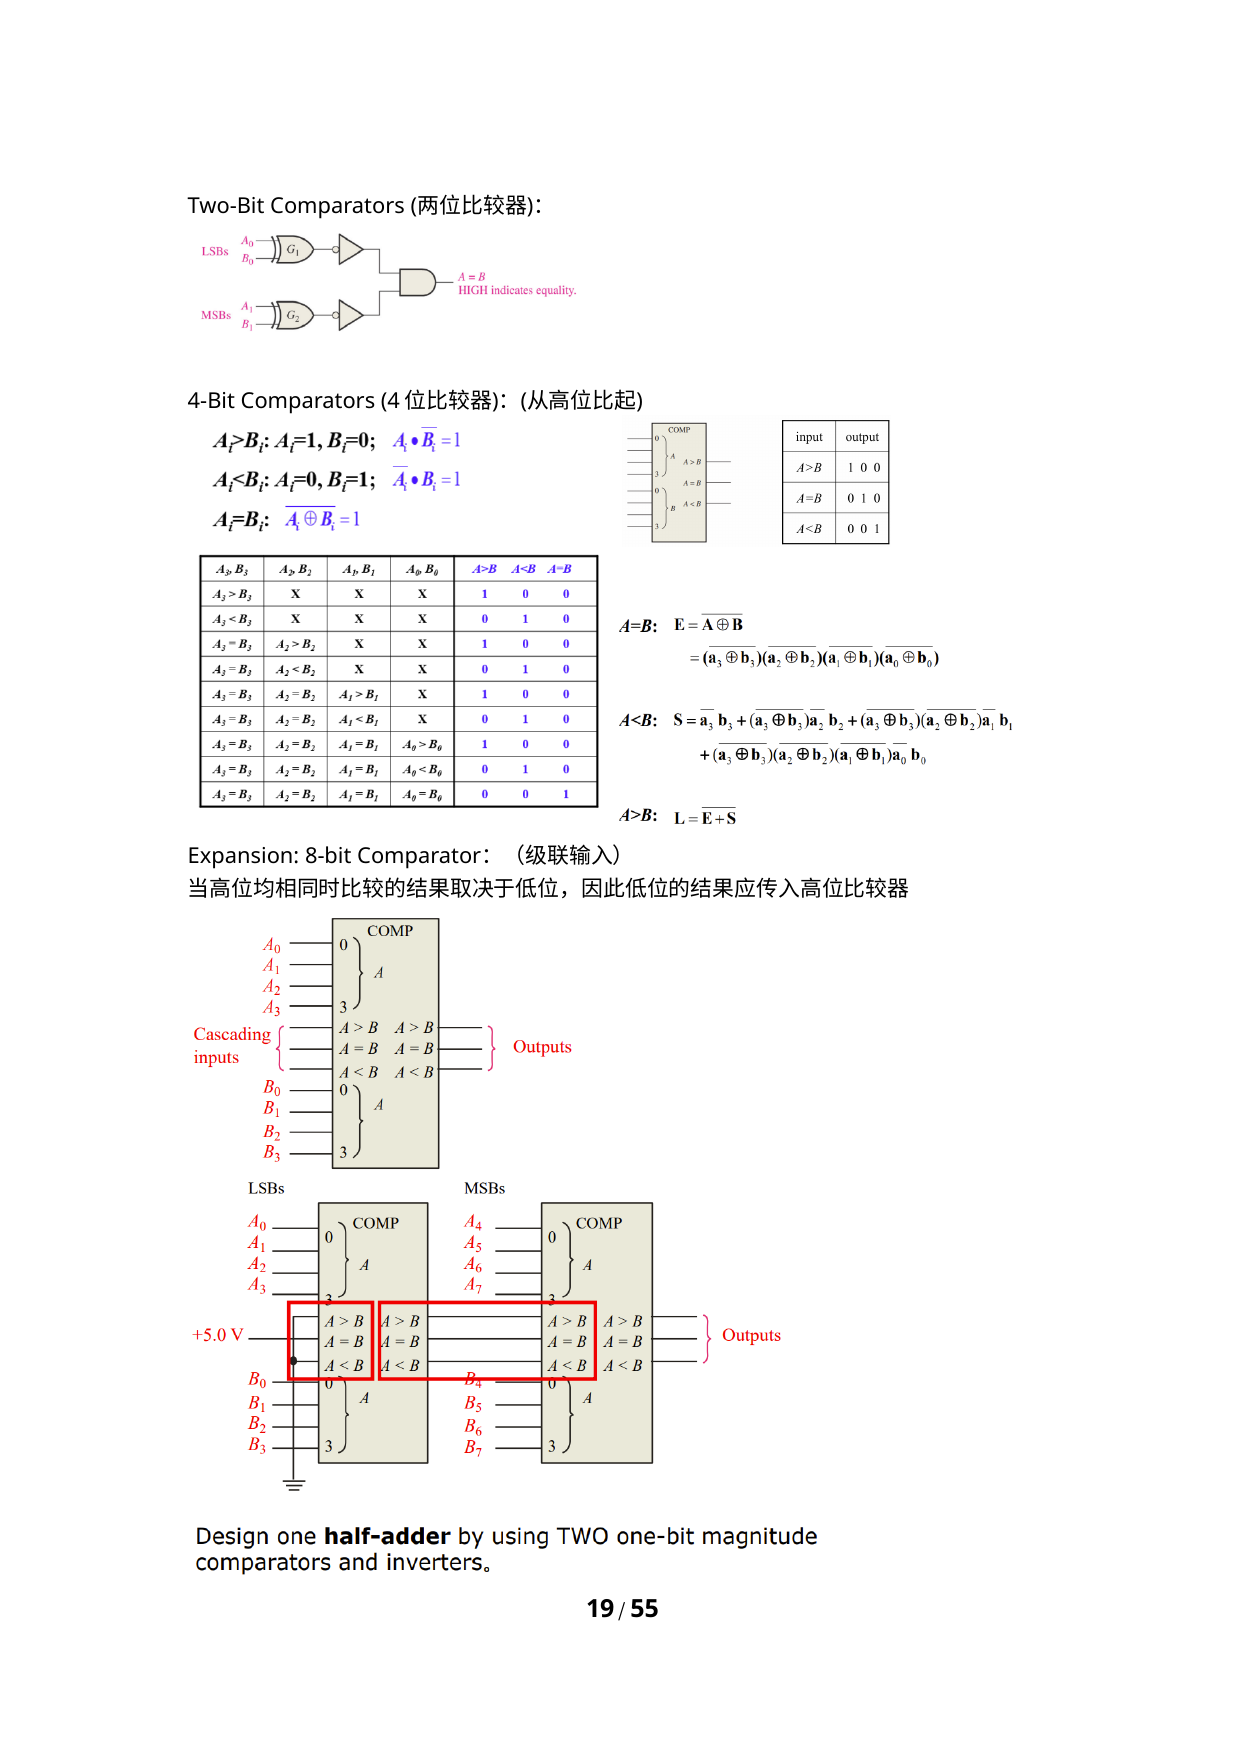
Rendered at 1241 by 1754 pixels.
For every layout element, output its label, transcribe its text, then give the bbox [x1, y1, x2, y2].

text 当高位均相同时比较的结果取决于低位，因此低位的结果应传入高位比较器 [187, 871, 1053, 903]
picture [618, 610, 1015, 826]
picture [187, 1520, 824, 1575]
picture [187, 905, 572, 1174]
picture [187, 420, 603, 817]
text Two-Bit Comparators (两位比较器)： [187, 188, 1053, 221]
picture [621, 415, 892, 547]
picture [187, 1178, 781, 1491]
picture [196, 227, 579, 338]
text 4-Bit Comparators (4位比较器)：(从高位比起) [187, 383, 1053, 416]
